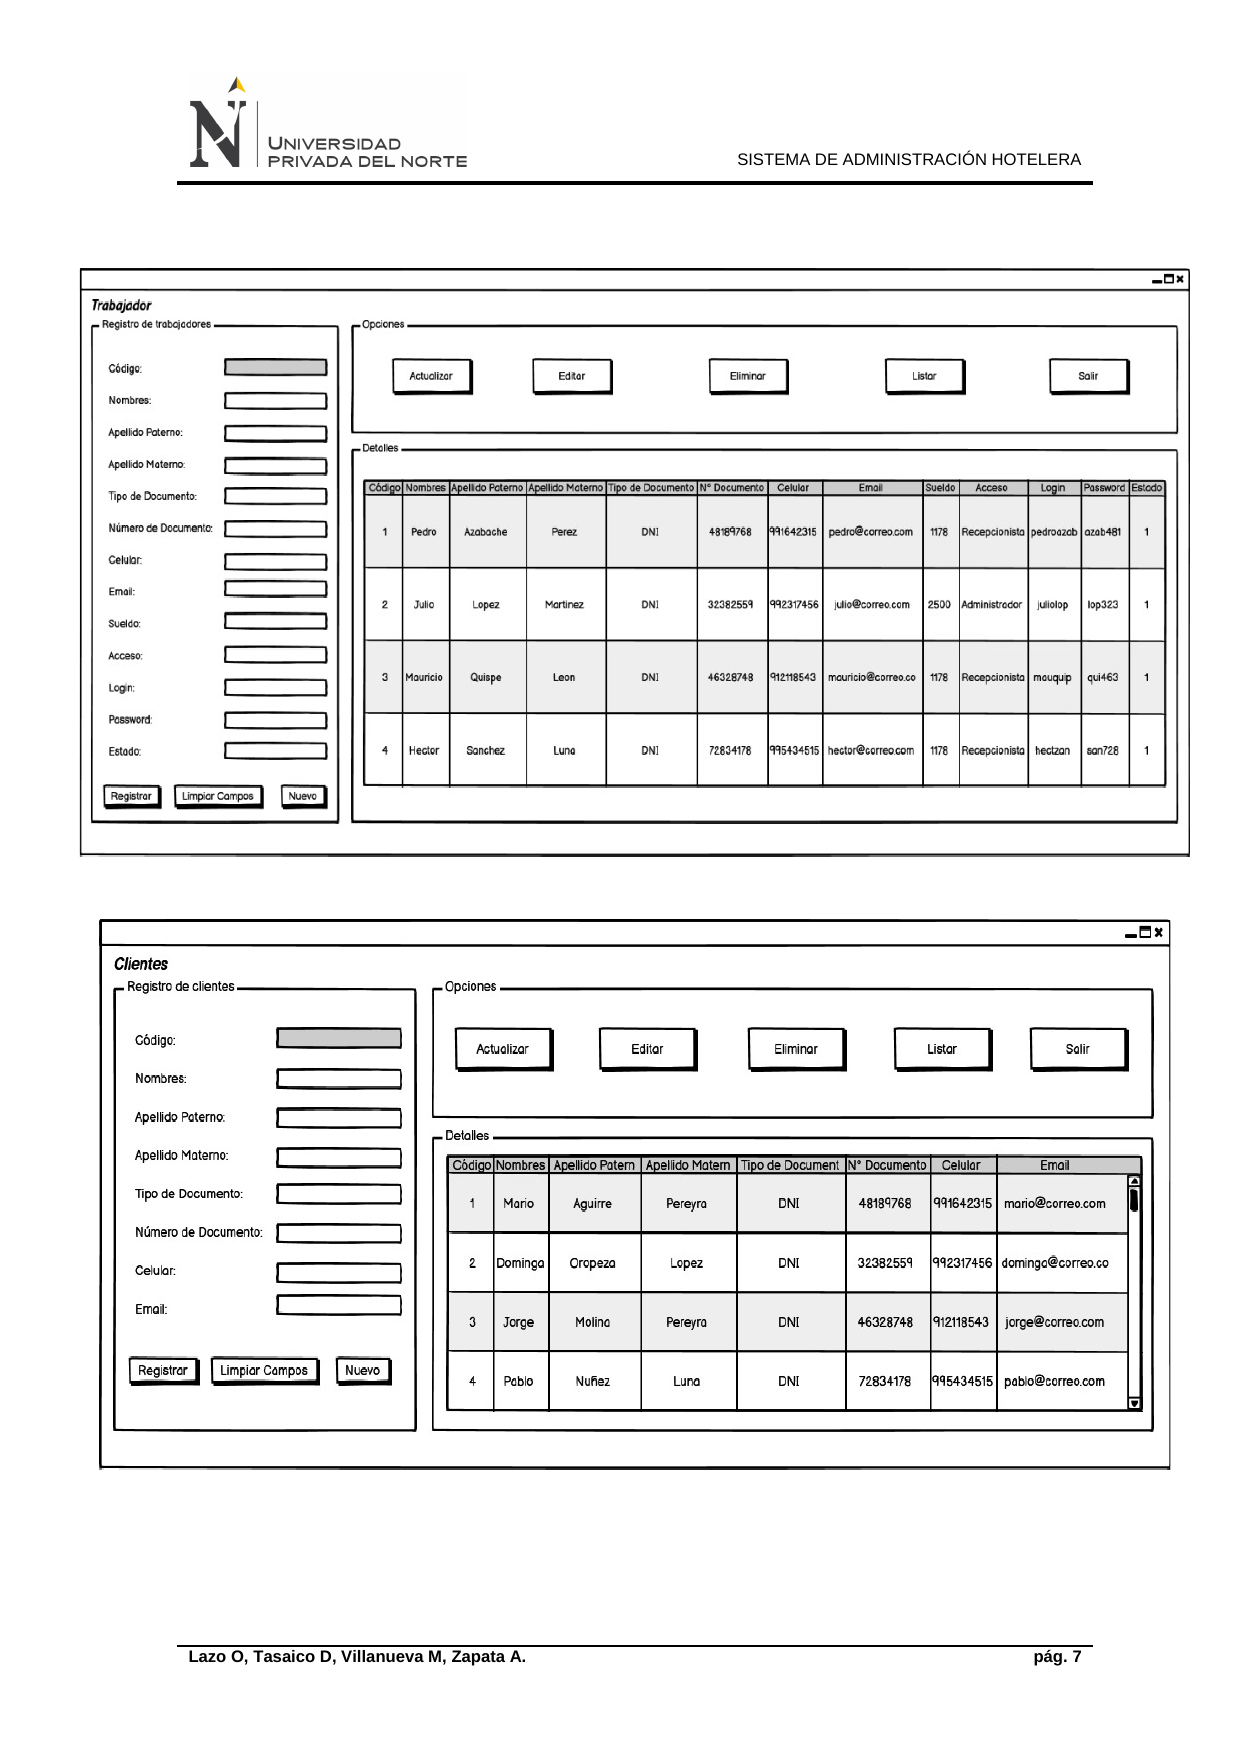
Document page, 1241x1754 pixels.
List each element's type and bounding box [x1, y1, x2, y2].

picture [188, 73, 469, 169]
picture [99, 919, 1171, 1470]
picture [79, 268, 1190, 857]
